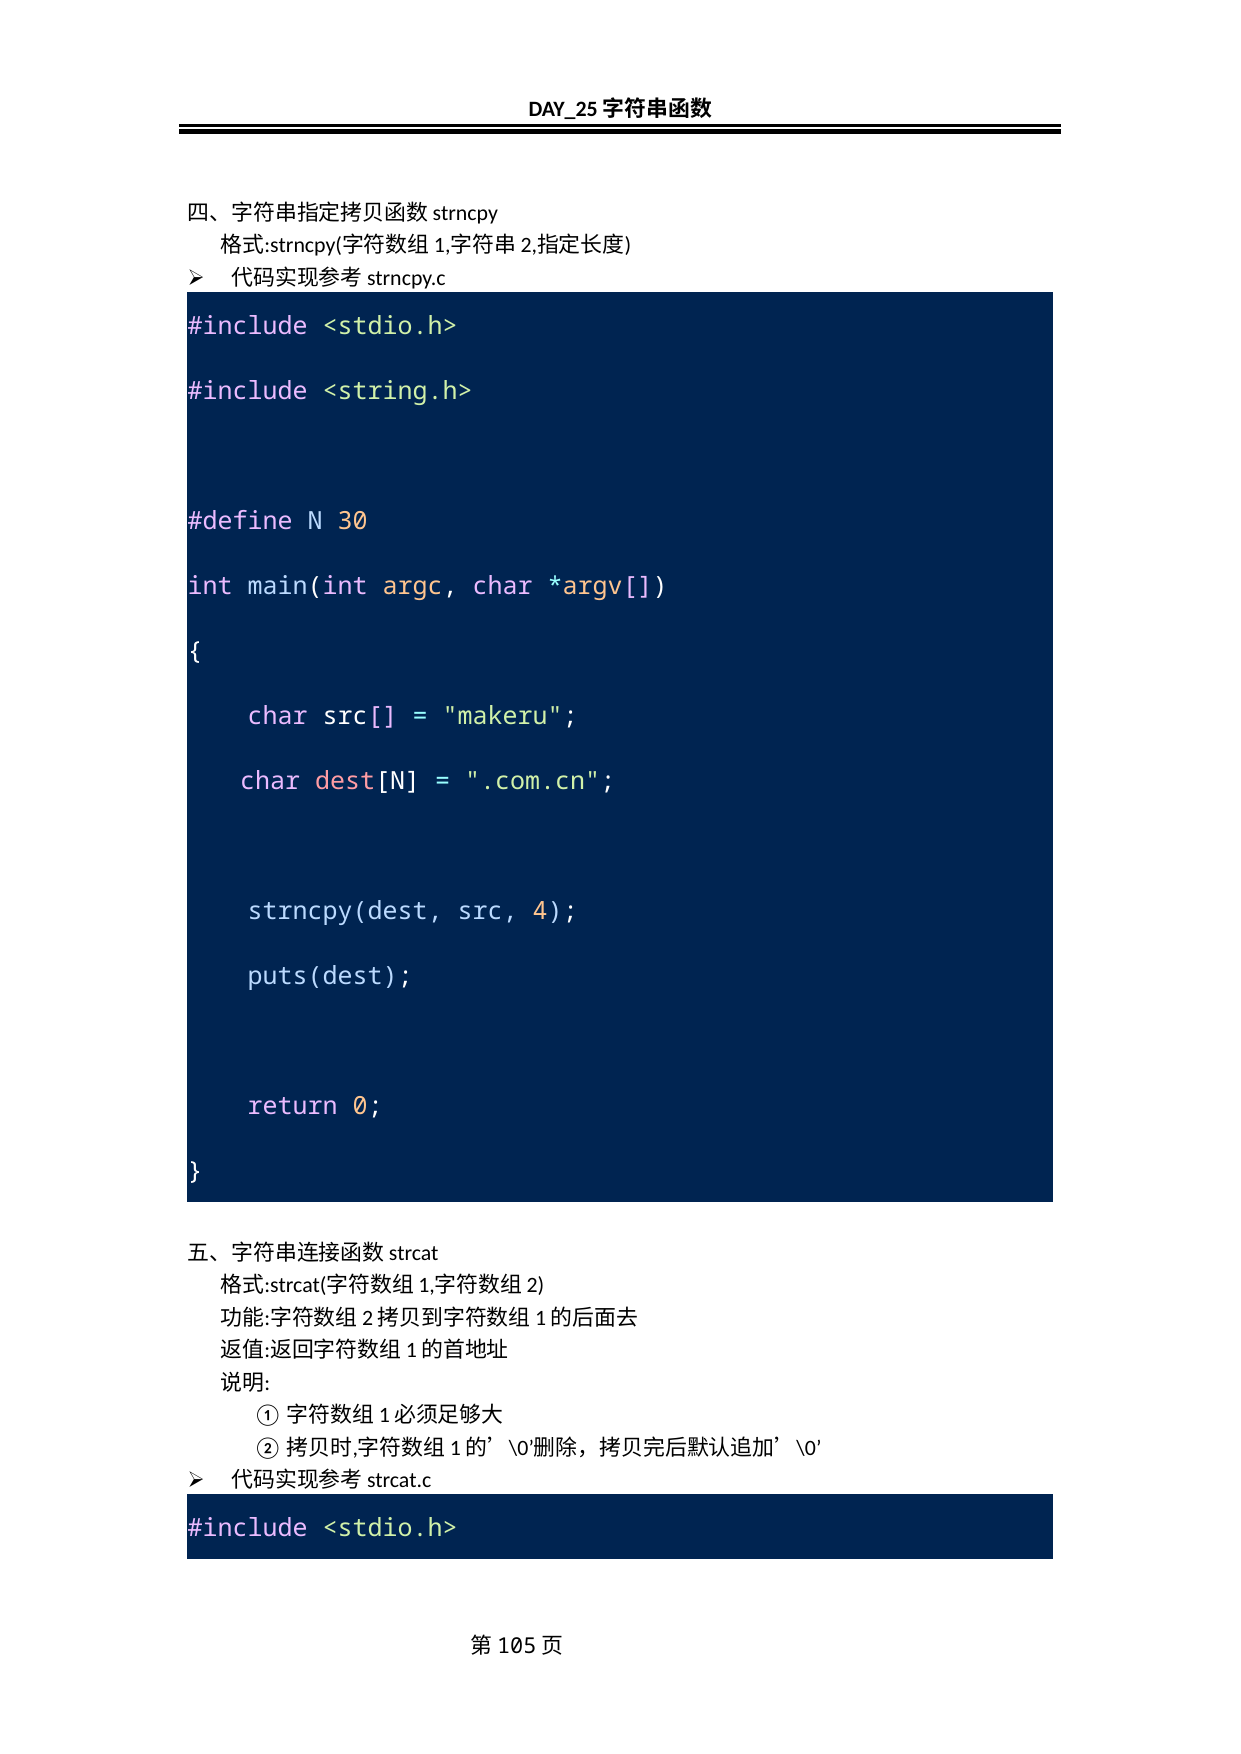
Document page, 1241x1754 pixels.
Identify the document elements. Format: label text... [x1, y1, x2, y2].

list 返值:返回字符数组1的首地址 [187, 1332, 1053, 1364]
text strncpy(dest, src, 4); [187, 877, 1053, 942]
text #include <stdio.h> [187, 292, 1053, 357]
list 字符串连接函数strcat [187, 1234, 1053, 1267]
text puts(dest); [187, 942, 1053, 1007]
list 功能:字符数组2拷贝到字符数组1的后面去 [187, 1299, 1053, 1332]
text char dest[N] = ".com.cn"; [187, 747, 1053, 812]
text #include <string.h> [187, 357, 1053, 422]
list 说明: [187, 1364, 1053, 1397]
text return 0; [187, 1072, 1053, 1137]
list 代码实现参考strcat.c [187, 1462, 1053, 1494]
list 格式:strncpy(字符数组1,字符串2,指定长度) [187, 227, 1053, 259]
text int main(int argc, char *argv[]) [187, 552, 1053, 617]
list 代码实现参考strncpy.c [187, 259, 1053, 292]
list ①字符数组1必须足够大 [220, 1397, 1053, 1429]
text } [187, 1137, 1053, 1202]
text #include <stdio.h> [187, 1494, 1053, 1559]
list 格式:strcat(字符数组1,字符数组2) [187, 1267, 1053, 1299]
list 字符串指定拷贝函数strncpy [187, 194, 1053, 227]
text { [187, 617, 1053, 682]
text char src[] = "makeru"; [187, 682, 1053, 747]
list ②拷贝时,字符数组1的’\0’删除，拷贝完后默认追加’\0’ [220, 1429, 1053, 1462]
text #define N 30 [187, 487, 1053, 552]
